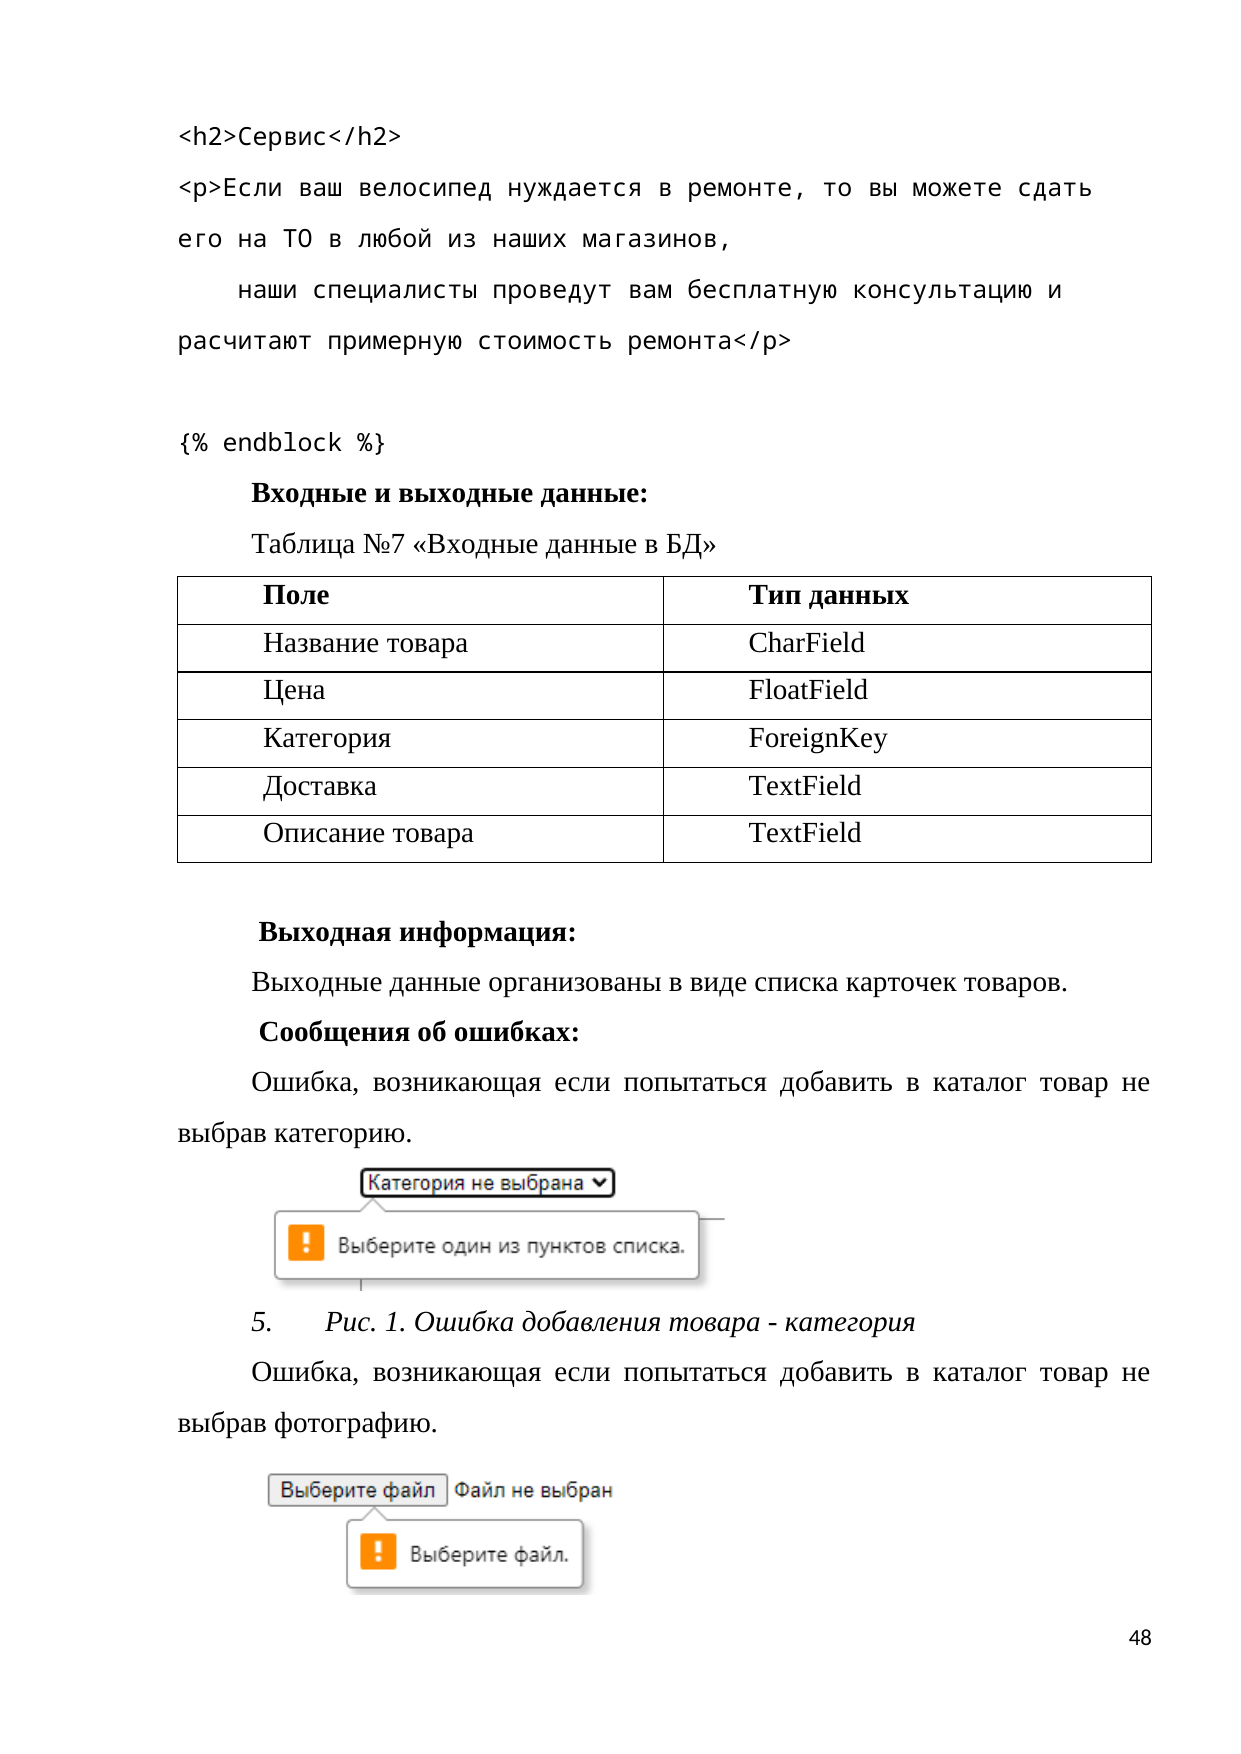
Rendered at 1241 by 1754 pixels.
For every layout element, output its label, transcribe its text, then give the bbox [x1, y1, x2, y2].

table_cell Доставка [178, 768, 663, 814]
table_header Тип данных [664, 577, 1151, 624]
table_cell TextField [664, 816, 1151, 862]
table_cell Категория [178, 720, 663, 767]
text Входные и выходные данные: [177, 475, 1152, 509]
table_cell ForeignKey [664, 720, 1151, 767]
table_header Поле [178, 577, 663, 624]
table_cell Цена [178, 673, 663, 719]
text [177, 118, 1152, 458]
text Таблица №7 «Входные данные в БД» [177, 526, 1152, 559]
text Ошибка, возникающая если попытаться добавить в каталог товар не выбрав категорию. [177, 1064, 1152, 1148]
picture [251, 1455, 619, 1595]
text Ошибка, возникающая если попытаться добавить в каталог товар не выбрав фотографию. [177, 1354, 1152, 1438]
table_cell Название товара [178, 625, 663, 671]
text Выходные данные организованы в виде списка карточек товаров. [177, 964, 1152, 997]
table_cell Описание товара [178, 816, 663, 862]
picture [251, 1165, 725, 1291]
table_cell CharField [664, 625, 1151, 671]
text Выходная информация: [177, 914, 1152, 947]
table_cell FloatField [664, 673, 1151, 719]
text Сообщения об ошибках: [177, 1014, 1152, 1048]
list Рис. 1. Ошибка добавления товара - категория [177, 1304, 1152, 1338]
table_cell TextField [664, 768, 1151, 814]
